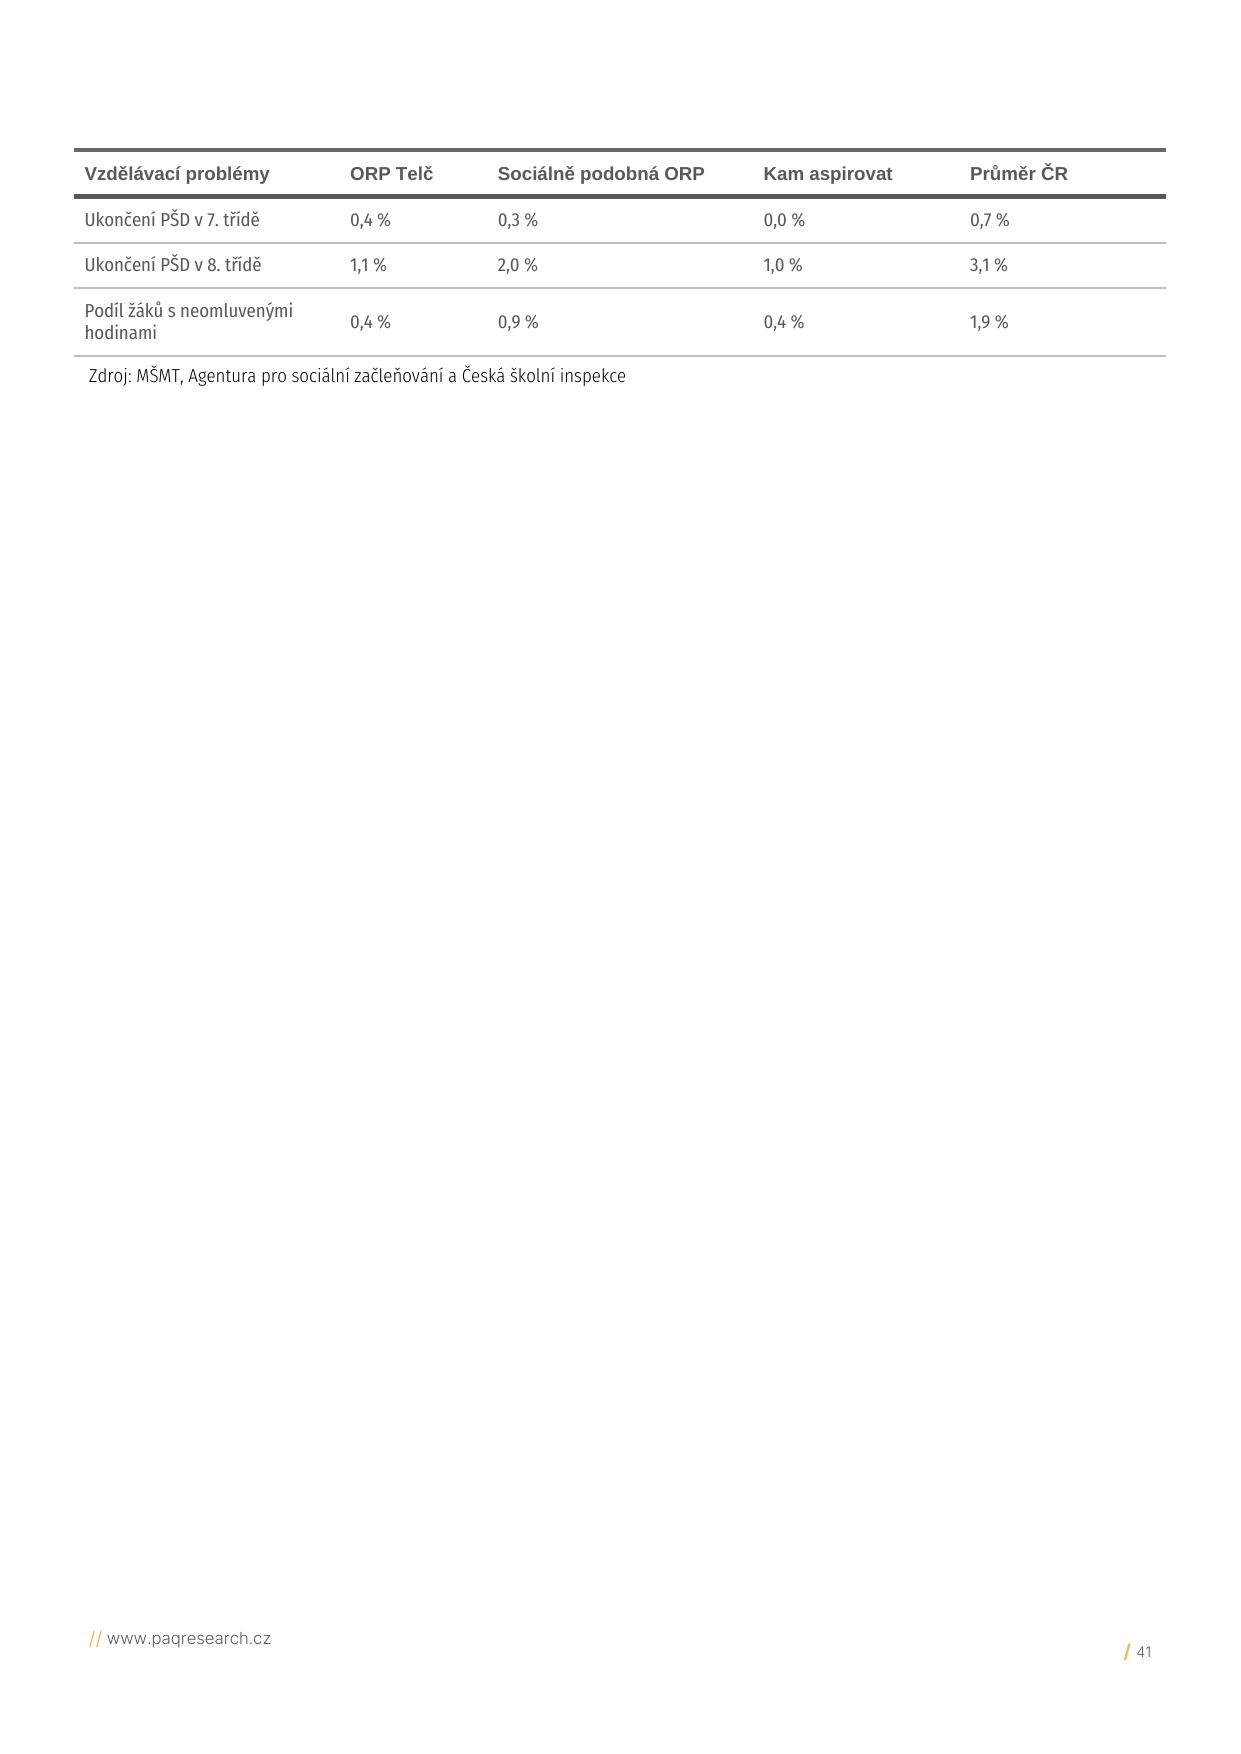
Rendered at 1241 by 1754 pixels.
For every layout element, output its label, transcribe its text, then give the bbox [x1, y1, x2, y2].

table_cell 3,1 % [960, 244, 1166, 287]
table_cell 0,4 % [753, 289, 959, 355]
table_header Průměr ČR [960, 152, 1166, 194]
table_cell 0,7 % [960, 199, 1166, 242]
table_cell Ukončení PŠD v 7. třídě [74, 199, 339, 242]
text Zdroj: MŠMT, Agentura pro sociální začleňování a Česká školní inspekce [89, 357, 1152, 387]
table_cell Ukončení PŠD v 8. třídě [74, 244, 339, 287]
table_header Sociálně podobná ORP [487, 152, 753, 194]
table_cell 0,0 % [753, 199, 959, 242]
table_header Vzdělávací problémy [74, 152, 339, 194]
table_cell 0,9 % [487, 289, 753, 355]
table_cell 1,9 % [960, 289, 1166, 355]
table_cell 0,4 % [340, 199, 487, 242]
table_header ORP Telč [340, 152, 487, 194]
table_cell 0,4 % [340, 289, 487, 355]
table_cell 1,1 % [340, 244, 487, 287]
table_cell 0,3 % [487, 199, 753, 242]
table_cell 1,0 % [753, 244, 959, 287]
table_header Kam aspirovat [753, 152, 959, 194]
table_cell 2,0 % [487, 244, 753, 287]
table_cell Podíl žáků s neomluvenými hodinami [74, 289, 339, 355]
